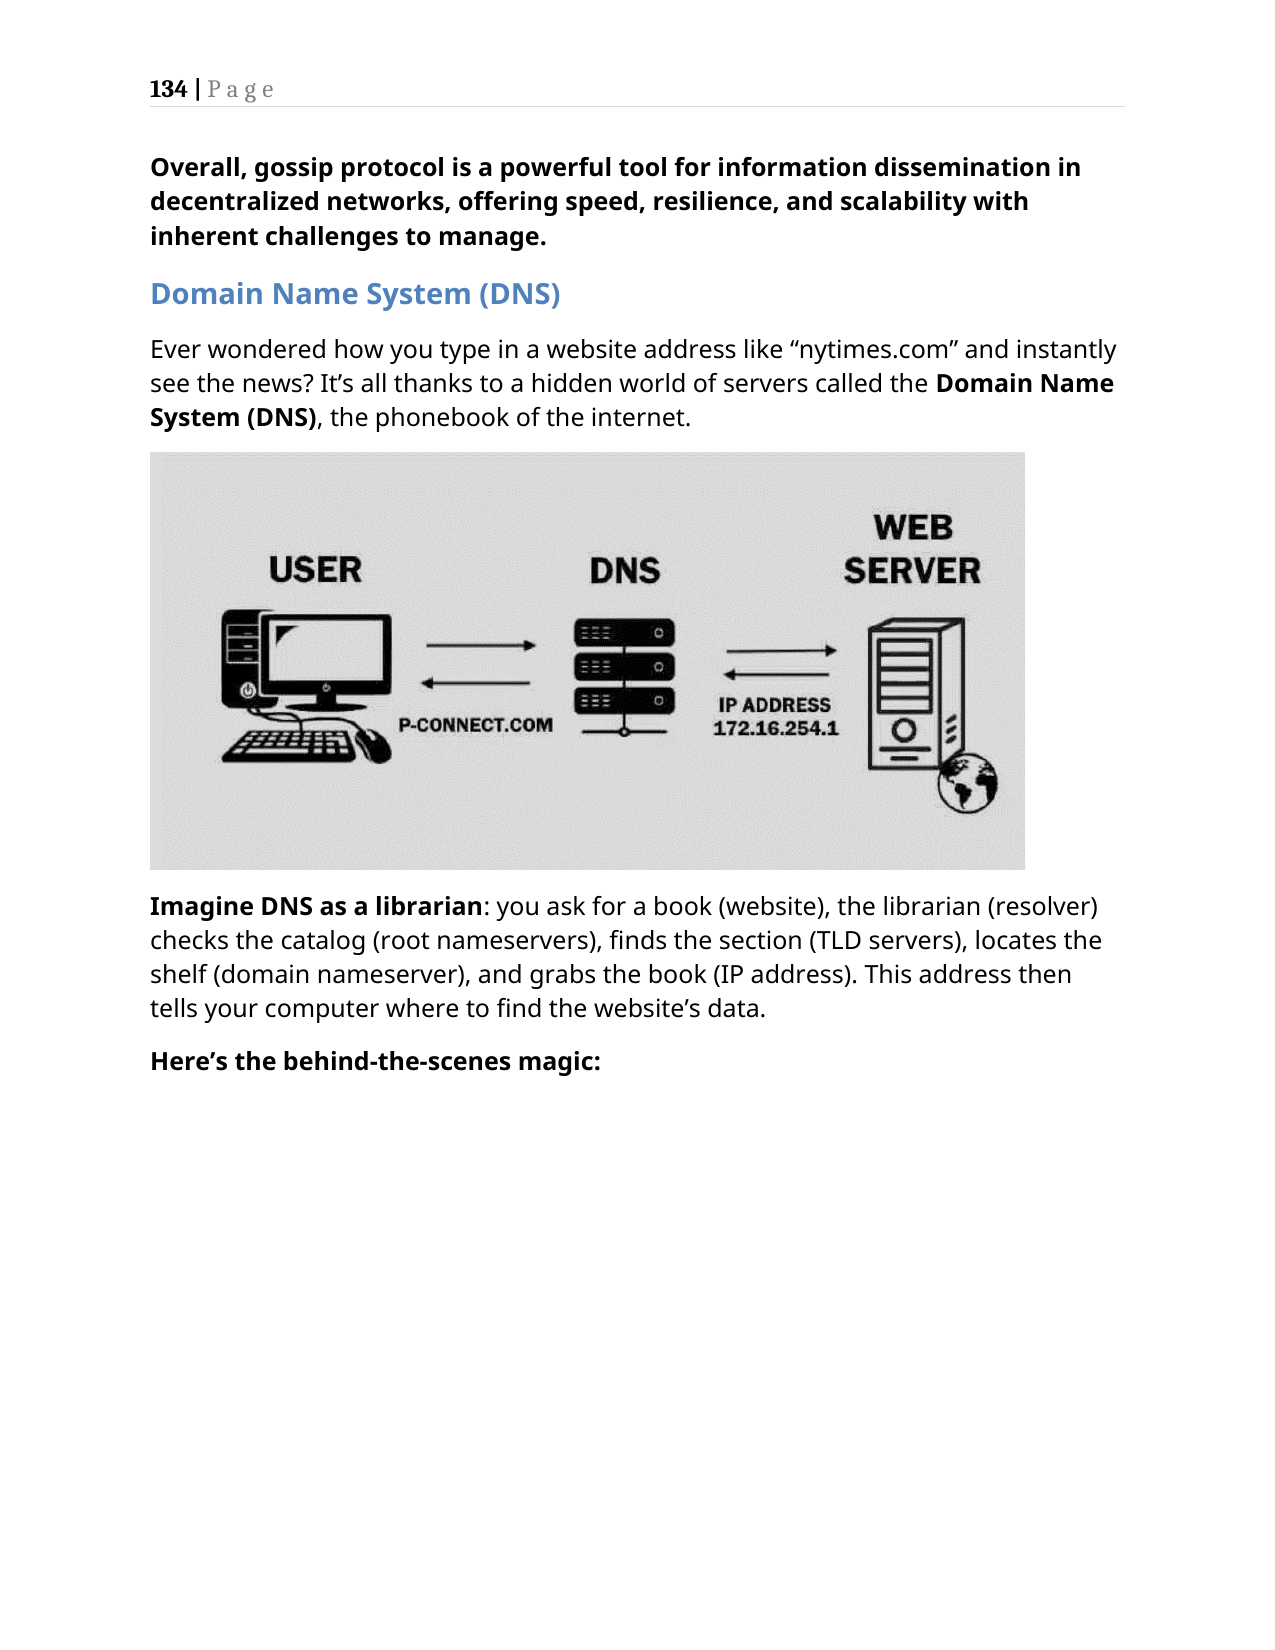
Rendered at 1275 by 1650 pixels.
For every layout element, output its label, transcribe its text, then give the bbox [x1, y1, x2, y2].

picture [150, 452, 1025, 870]
text Imagine DNS as a librarian: you ask for a book (website), the librarian (resolver) checks the catalog (root nameservers), finds the section (TLD servers), locates the shelf (domain nameserver), and grabs the book (IP address). This address then tells your computer where to find the website’s data. [150, 889, 1125, 1025]
text Ever wondered how you type in a website address like “nytimes.com” and instantly see the news? It’s all thanks to a hidden world of servers called the Domain Name System (DNS), the phonebook of the internet. [150, 331, 1125, 434]
text Overall, gossip protocol is a powerful tool for information dissemination in decentralized networks, offering speed, resilience, and scalability with inherent challenges to manage. [150, 150, 1125, 252]
subtitle Domain Name System (DNS) [150, 273, 1125, 313]
text Here’s the behind-the-scenes magic: [150, 1044, 1125, 1078]
